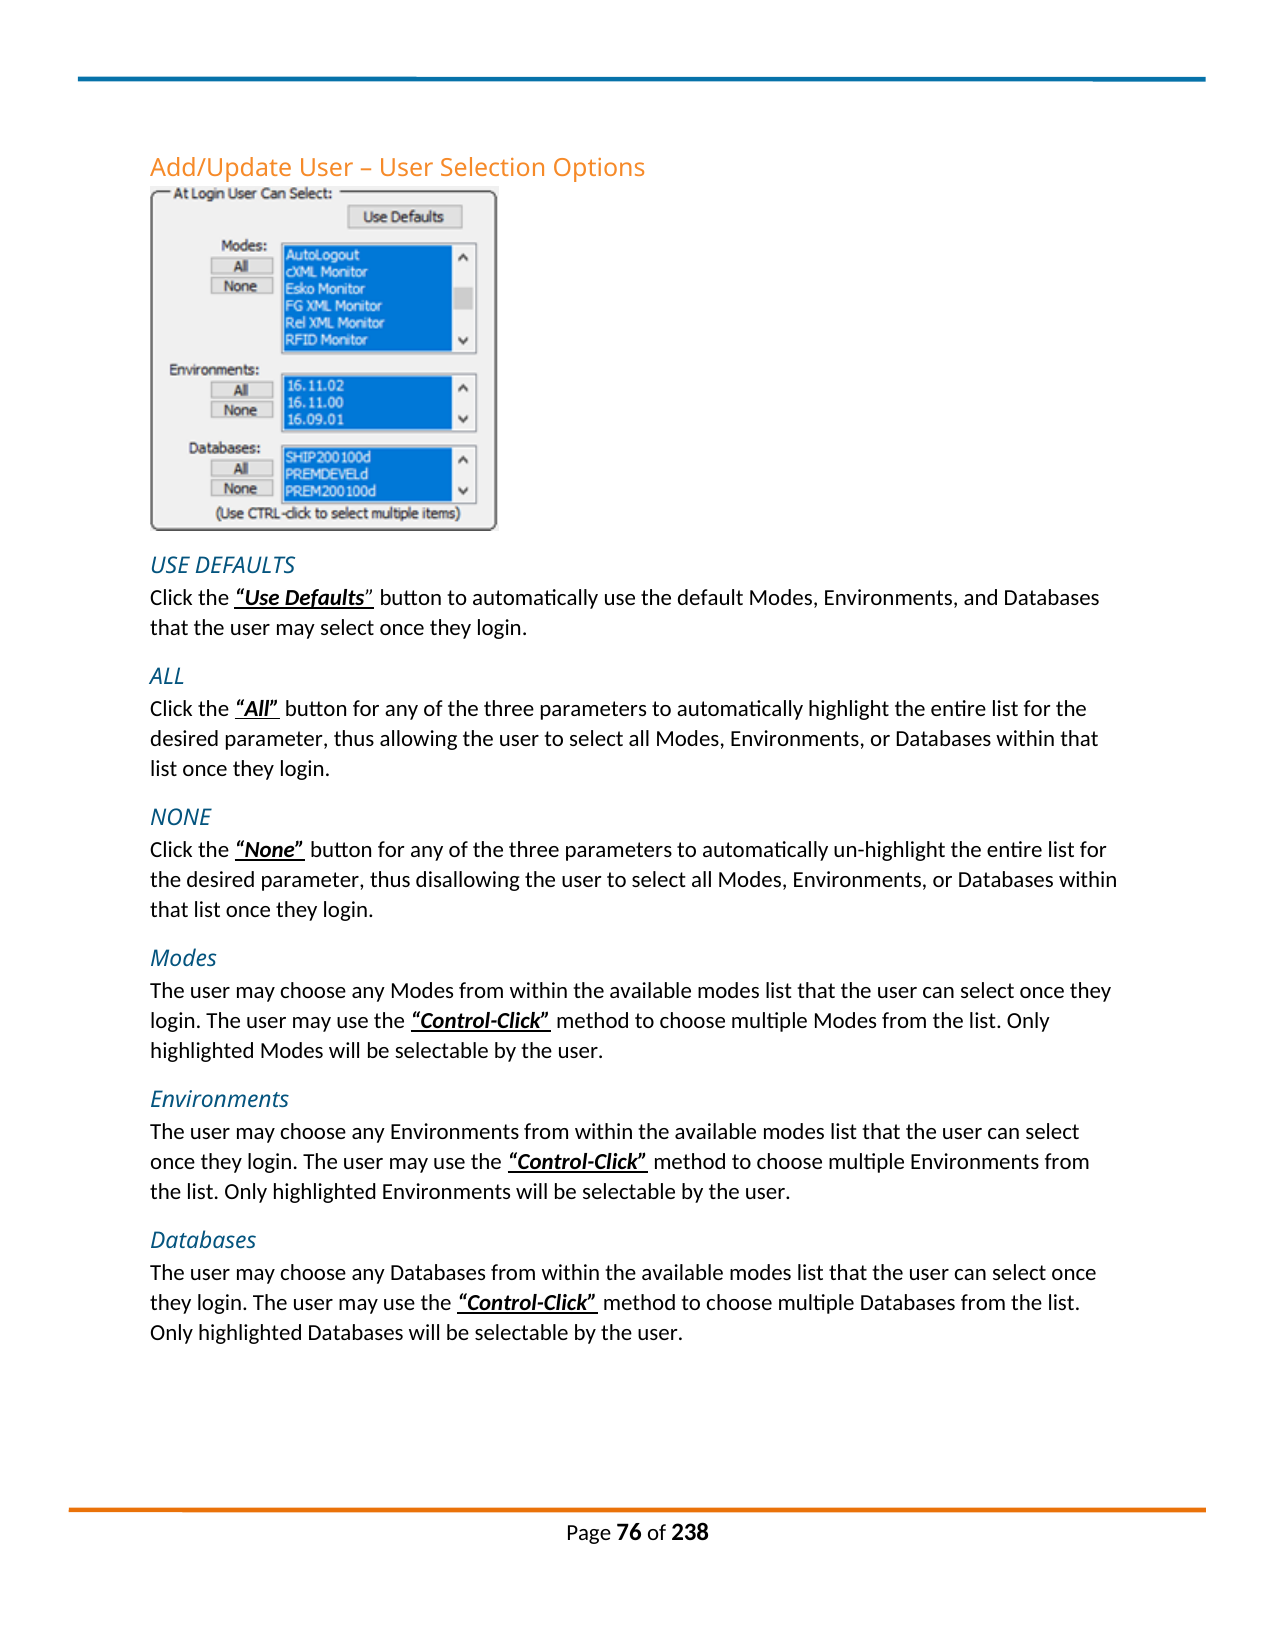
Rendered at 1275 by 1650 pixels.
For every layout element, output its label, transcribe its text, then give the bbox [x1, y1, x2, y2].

subtitle ALL [150, 660, 1125, 691]
text Click the “None” button for any of the three parameters to automatically un-highlight the entire list for the desired parameter, thus disallowing the user to select all Modes, Environments, or Databases within that list once they login. [150, 835, 1125, 923]
subtitle Environments [150, 1083, 1125, 1114]
subtitle Modes [150, 942, 1125, 973]
text Click the “All” button for any of the three parameters to automatically highlight the entire list for the desired parameter, thus allowing the user to select all Modes, Environments, or Databases within that list once they login. [150, 694, 1125, 782]
picture [150, 186, 499, 531]
subtitle USE DEFAULTS [150, 549, 1125, 581]
subtitle Add/Update User – User Selection Options [150, 150, 1125, 184]
text The user may choose any Environments from within the available modes list that the user can select once they login. The user may use the “Control-Click” method to choose multiple Environments from the list. Only highlighted Environments will be selectable by the user. [150, 1117, 1125, 1205]
text Click the “Use Defaults” button to automatically use the default Modes, Environments, and Databases that the user may select once they login. [150, 583, 1125, 641]
text The user may choose any Databases from within the available modes list that the user can select once they login. The user may use the “Control-Click” method to choose multiple Databases from the list. Only highlighted Databases will be selectable by the user. [150, 1258, 1125, 1346]
subtitle NONE [150, 801, 1125, 832]
subtitle Databases [150, 1224, 1125, 1256]
text The user may choose any Modes from within the available modes list that the user can select once they login. The user may use the “Control-Click” method to choose multiple Modes from the list. Only highlighted Modes will be selectable by the user. [150, 976, 1125, 1064]
